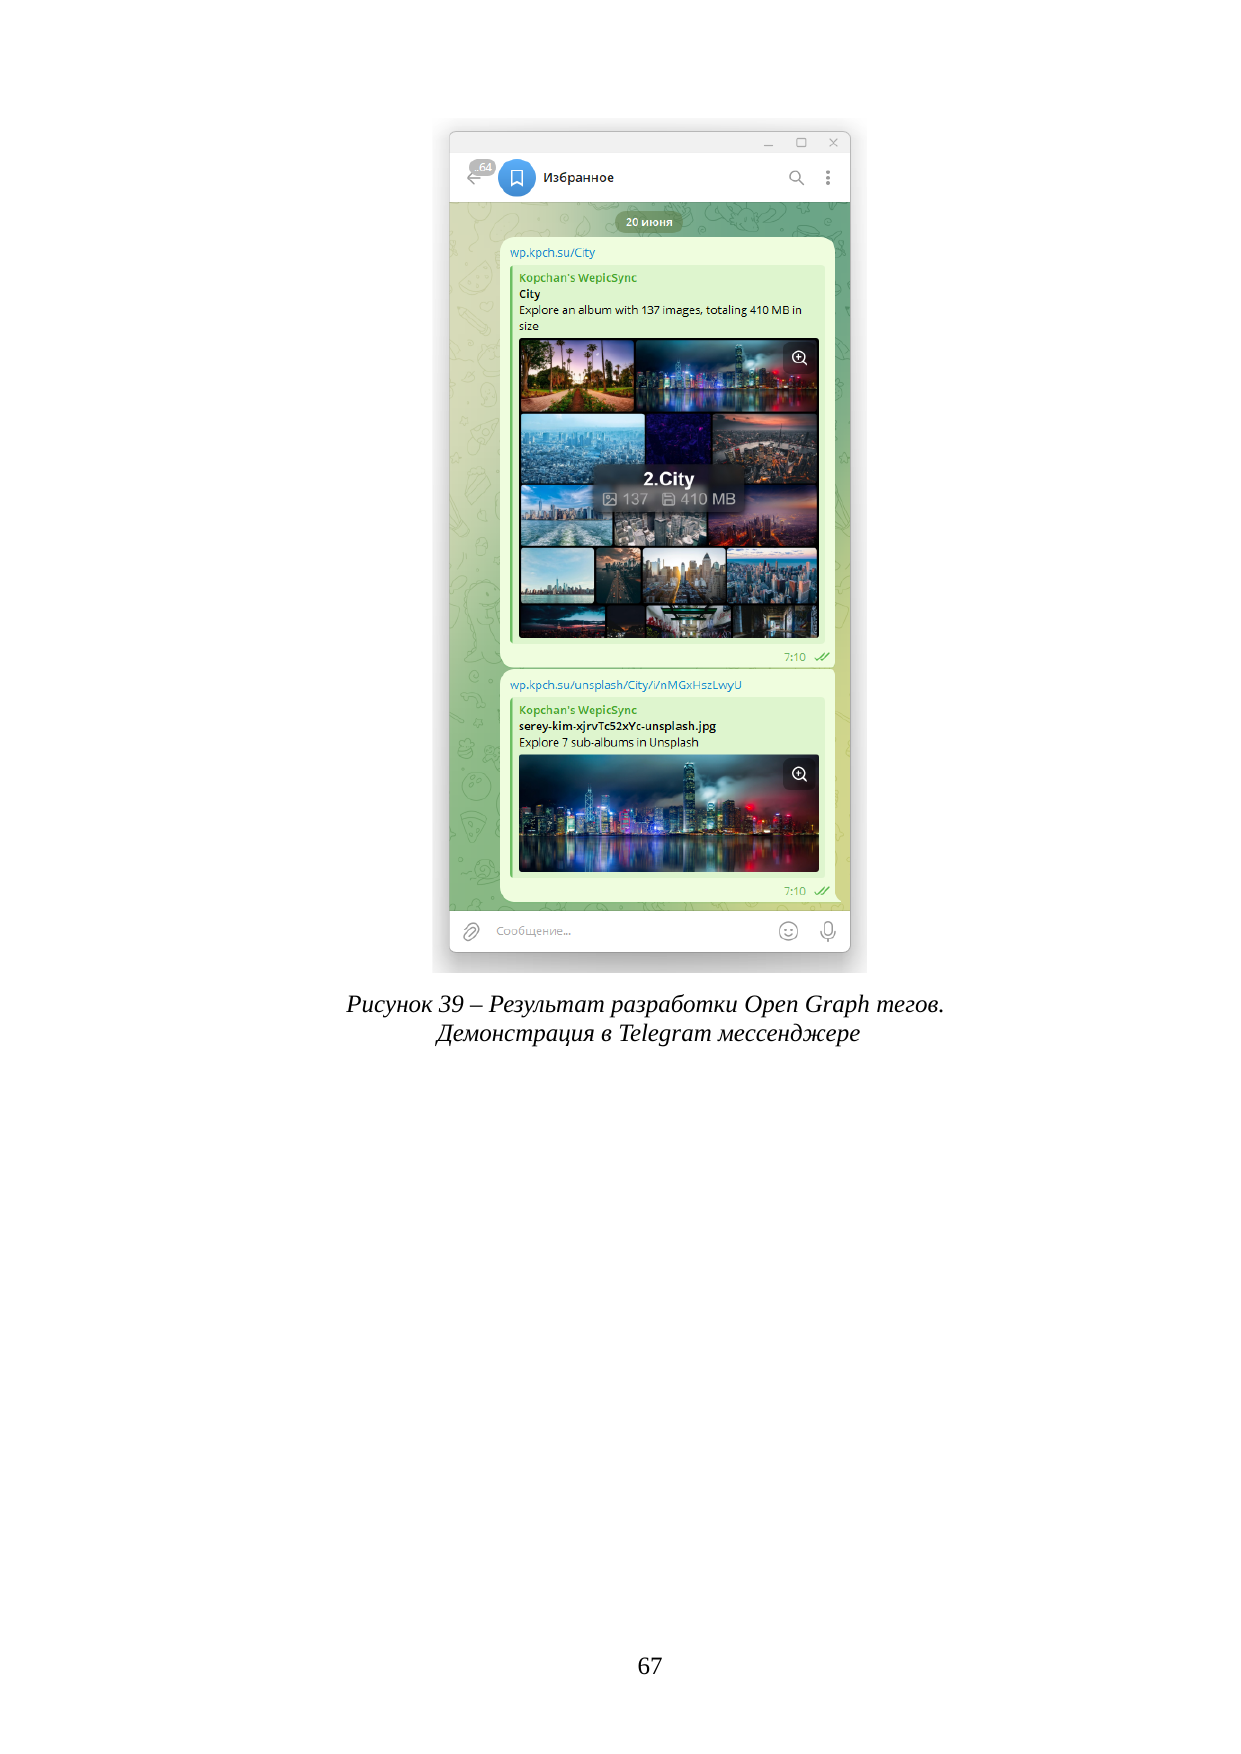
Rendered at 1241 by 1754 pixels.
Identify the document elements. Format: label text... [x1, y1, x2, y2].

text Рисунок 39 – Результат разработки Open Graph тегов. Демонстрация в Telegram мессенджере [148, 989, 1152, 1047]
picture [432, 118, 867, 973]
